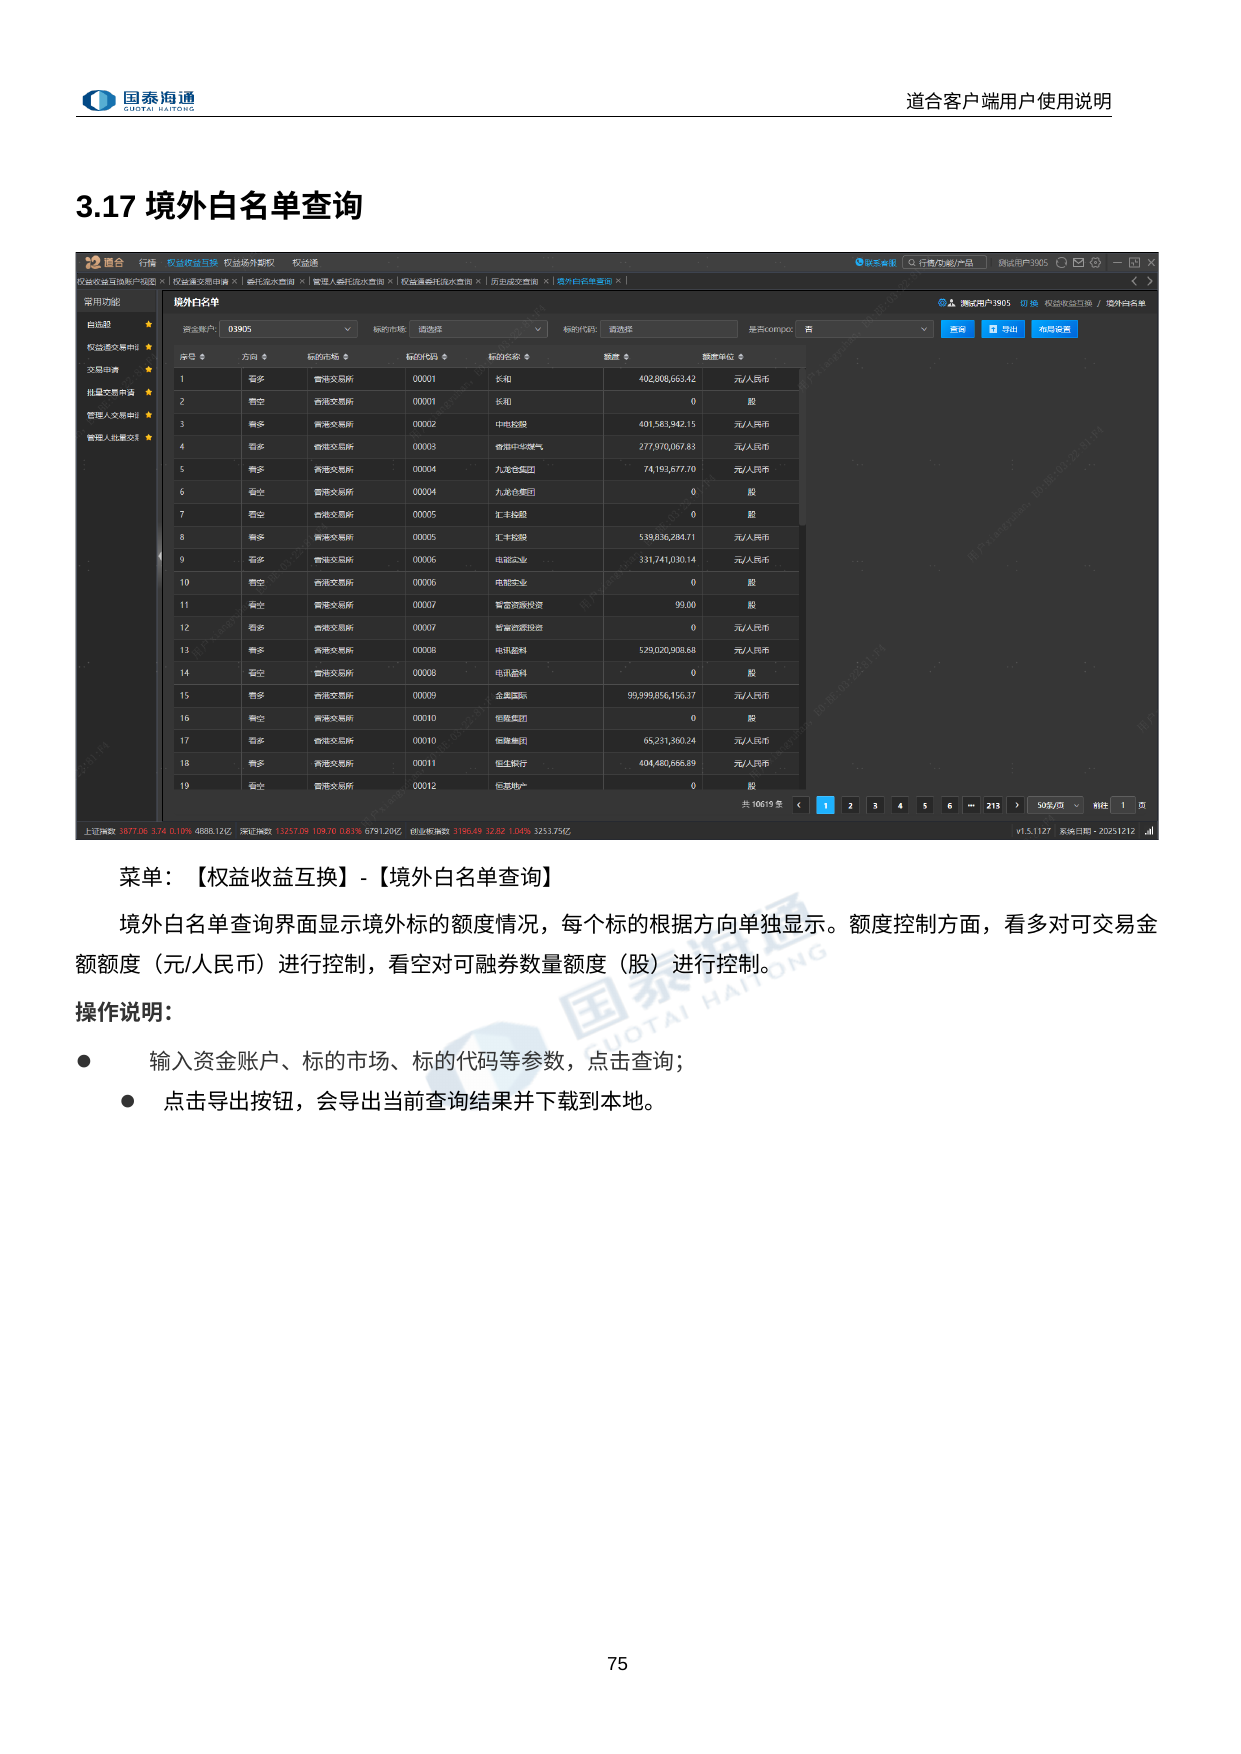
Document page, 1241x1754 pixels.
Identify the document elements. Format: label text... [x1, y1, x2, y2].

picture [75, 252, 1159, 840]
subtitle 境外白名单查询 [76, 164, 1159, 244]
text 菜单：【权益收益互换】-【境外白名单查询】 [76, 856, 1159, 896]
list 点击导出按钮，会导出当前查询结果并下载到本地。 [119, 1080, 1159, 1120]
list 输入资金账户、标的市场、标的代码等参数，点击查询； [76, 1040, 1159, 1080]
text 境外白名单查询界面显示境外标的额度情况，每个标的根据方向单独显示。额度控制方面，看多对可交易金额额度（元/人民币）进行控制，看空对可融券数量额度（股）进行控制。 [76, 903, 1159, 983]
text 操作说明： [76, 991, 1159, 1030]
picture [63, 86, 213, 115]
